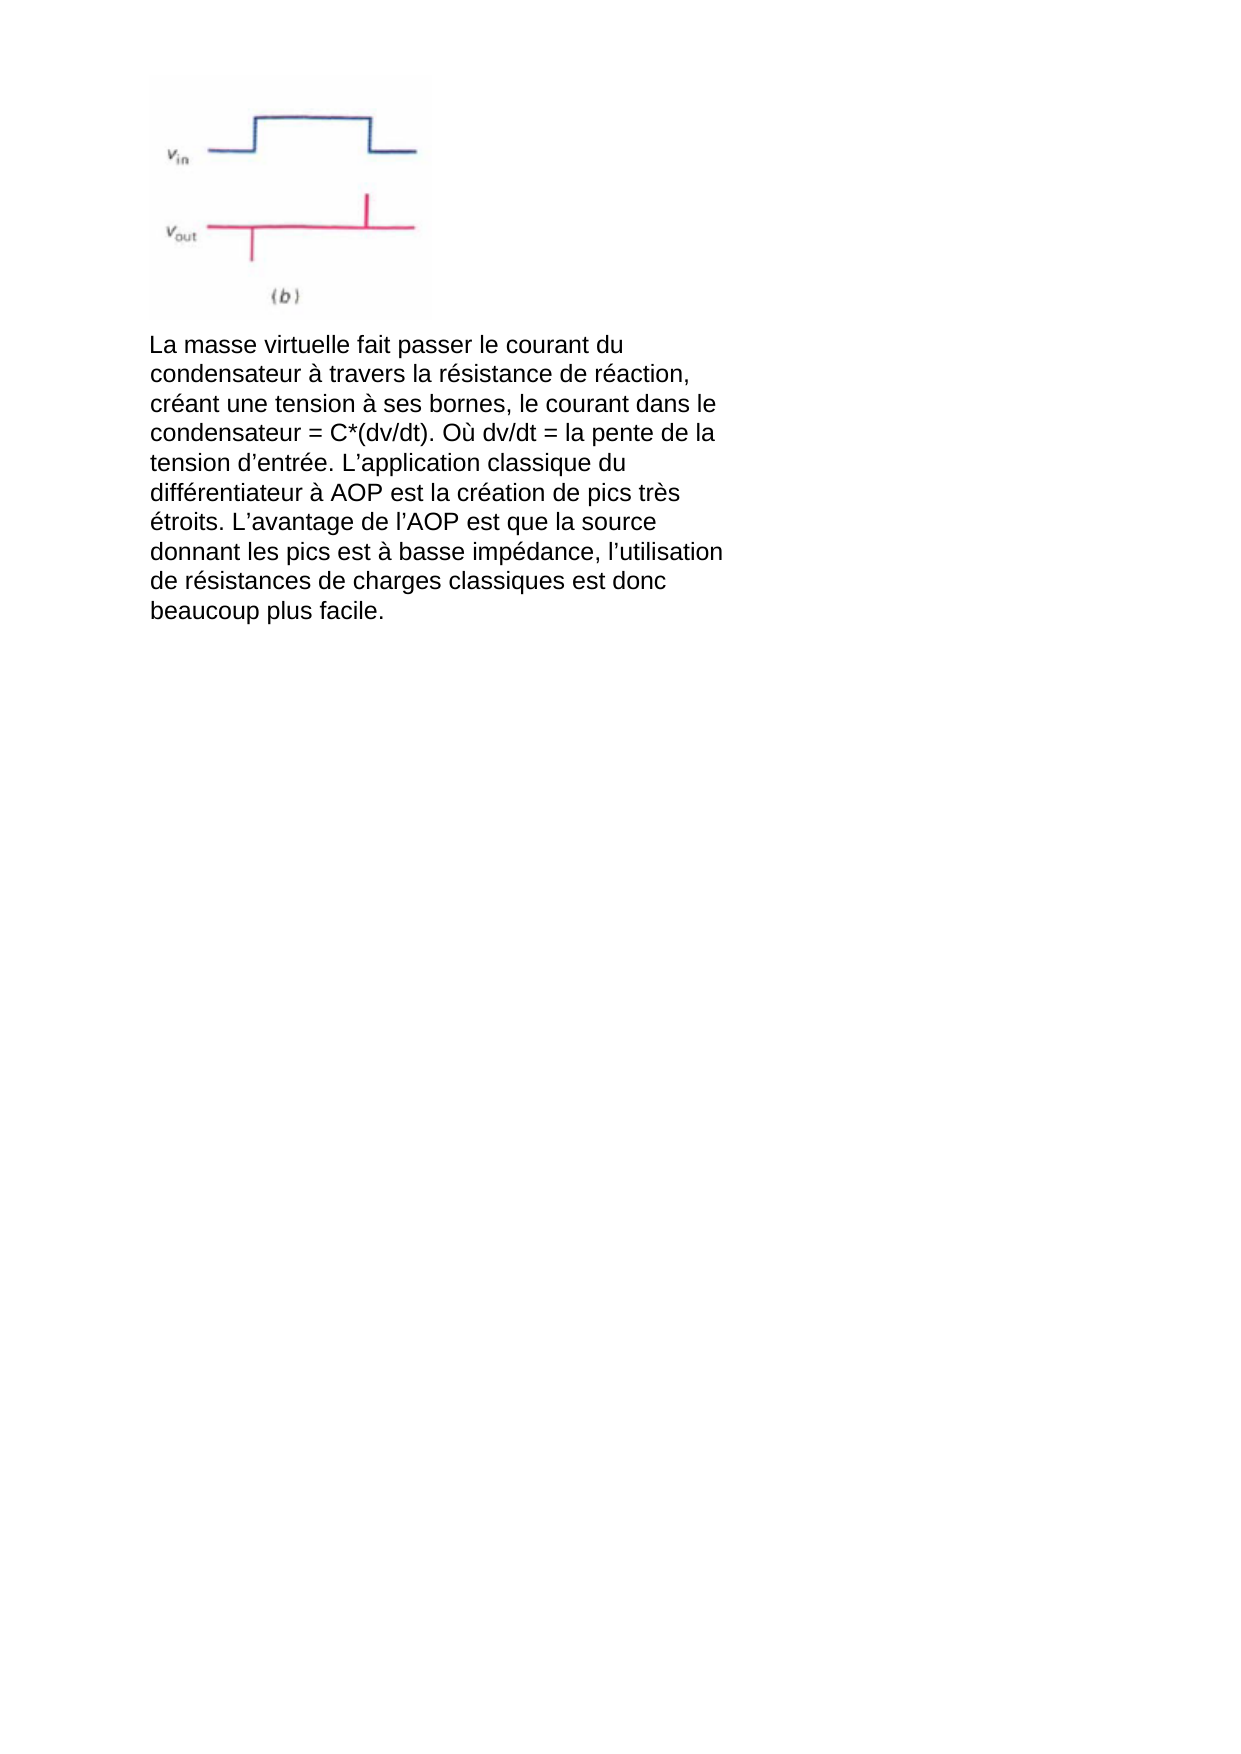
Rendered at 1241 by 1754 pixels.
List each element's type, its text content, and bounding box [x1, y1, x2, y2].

text La masse virtuelle fait passer le courant du condensateur à travers la résistance de réaction, créant une tension à ses bornes, le courant dans le condensateur = C*(dv/dt). Où dv/dt = la pente de la tension d’entrée. L’application classique du différentiateur à AOP est la création de pics très étroits. L’avantage de l’AOP est que la source donnant les pics est à basse impédance, l’utilisation de résistances de charges classiques est donc beaucoup plus facile. [149, 329, 724, 624]
picture [148, 75, 529, 329]
